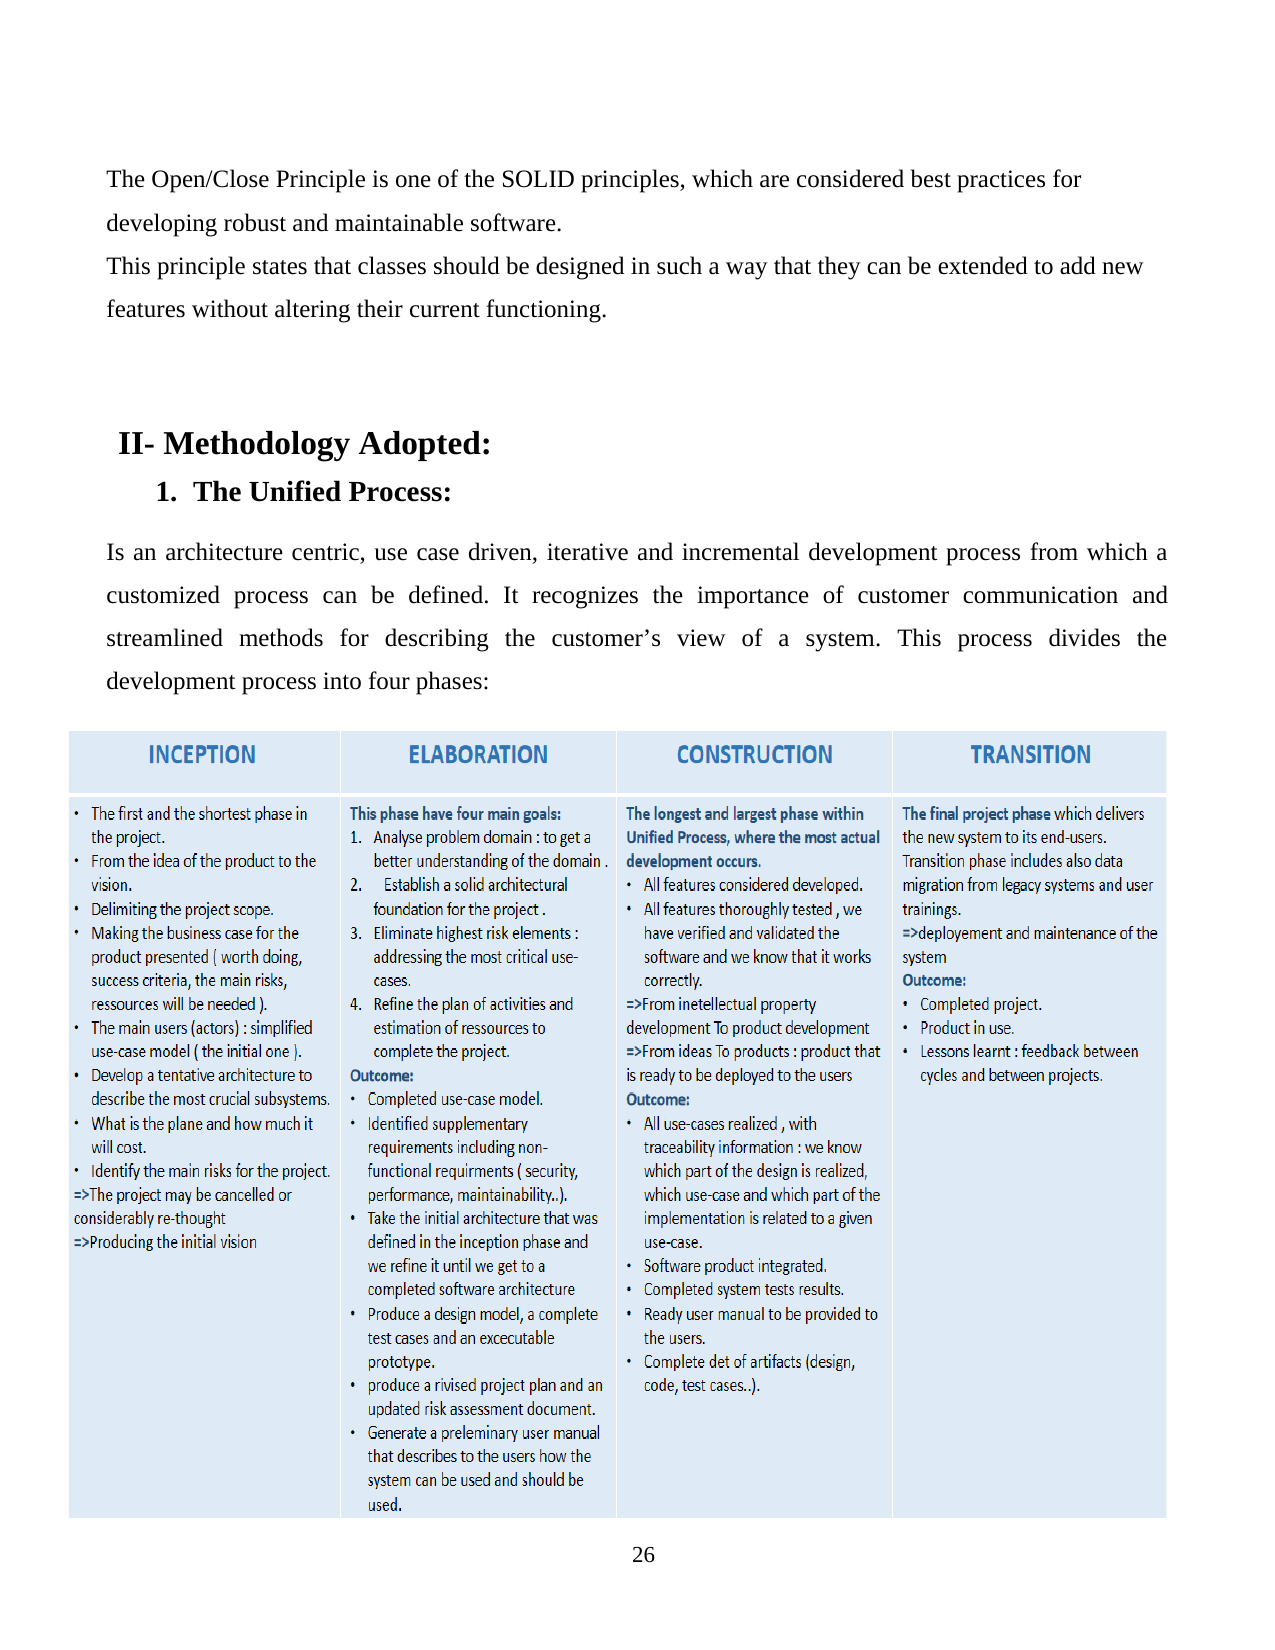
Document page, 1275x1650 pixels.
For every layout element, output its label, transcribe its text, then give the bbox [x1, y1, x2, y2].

text Is an architecture centric, use case driven, iterative and incremental development process from which a customized process can be defined. It recognizes the importance of customer communication and streamlined methods for describing the customer’s view of a system. This process divides the development process into four phases: [106, 537, 1169, 695]
text The Open/Close Principle is one of the SOLID principles, which are considered best practices for developing robust and maintainable software. [106, 164, 1169, 236]
text This principle states that classes should be designed in such a way that they can be extended to add new features without altering their current functioning. [106, 251, 1169, 323]
subtitle The Unified Process: [155, 474, 1169, 508]
subtitle II- Methodology Adopted: [118, 423, 1169, 462]
picture [68, 731, 1167, 1518]
